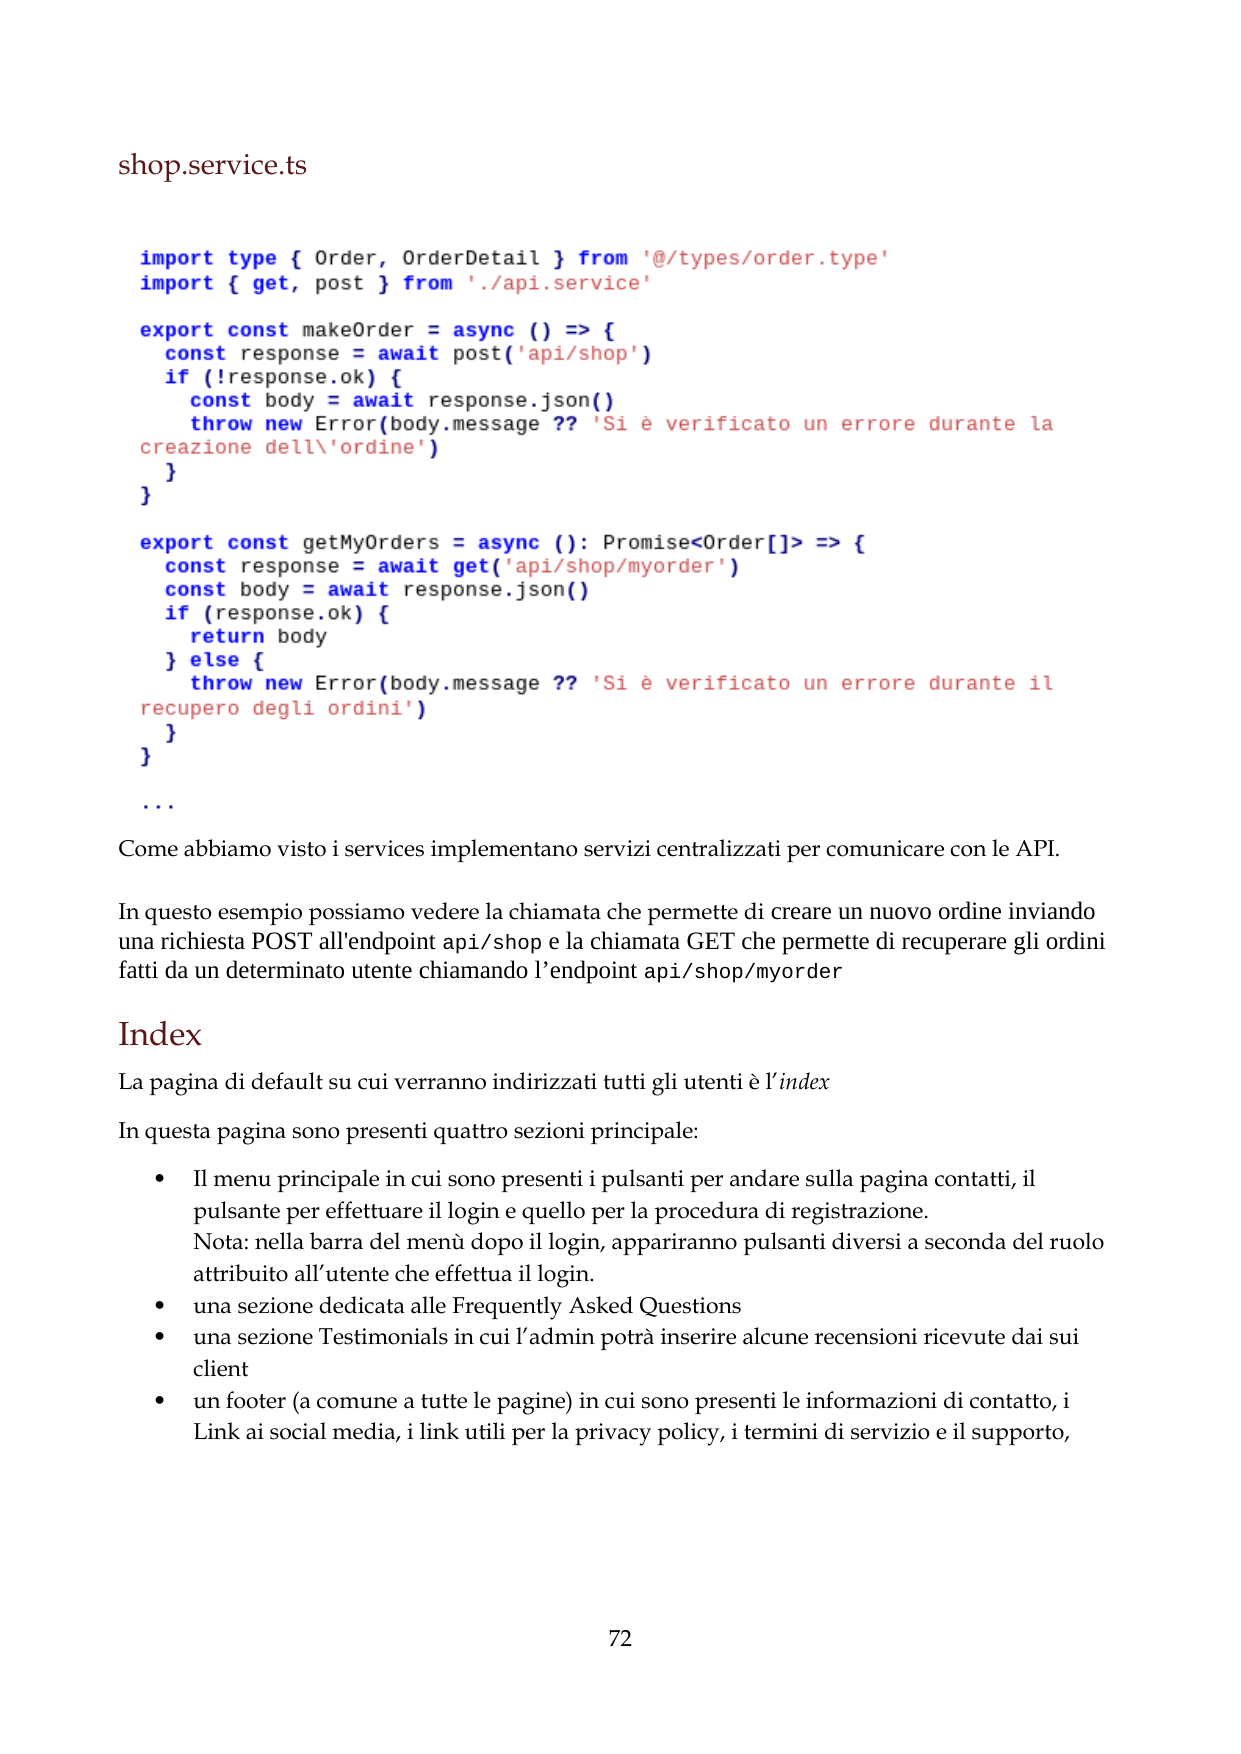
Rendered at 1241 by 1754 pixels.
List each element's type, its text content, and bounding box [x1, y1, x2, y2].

text In questa pagina sono presenti quattro sezioni principale: [118, 1117, 1122, 1144]
text In questo esempio possiamo vedere la chiamata che permette di creare un nuovo ordine inviando una richiesta POST all'endpoint api/shop e la chiamata GET che permette di recuperare gli ordini fatti da un determinato utente chiamando l’endpoint api/shop/myorder [118, 896, 1122, 985]
list una sezione Testimonials in cui l’admin potrà inserire alcune recensioni ricevute dai sui client [156, 1323, 1122, 1383]
list Il menu principale in cui sono presenti i pulsanti per andare sulla pagina contatti, il pulsante per effettuare il login e quello per la procedura di registrazione. Nota: nella barra del menù dopo il login, appariranno pulsanti diversi a seconda del ruolo attribuito all’utente che effettua il login. [156, 1165, 1122, 1288]
subtitle Index [118, 1014, 1122, 1054]
list una sezione dedicata alle Frequently Asked Questions [156, 1292, 1122, 1319]
subtitle shop.service.ts [118, 148, 1122, 183]
text Come abbiamo visto i services implementano servizi centralizzati per comunicare con le API. [118, 835, 1122, 863]
text La pagina di default su cui verranno indirizzati tutti gli utenti è l’index [118, 1068, 1122, 1096]
list un footer (a comune a tutte le pagine) in cui sono presenti le informazioni di contatto, i Link ai social media, i link utili per la privacy policy, i termini di servizio e il supporto, [156, 1387, 1122, 1446]
